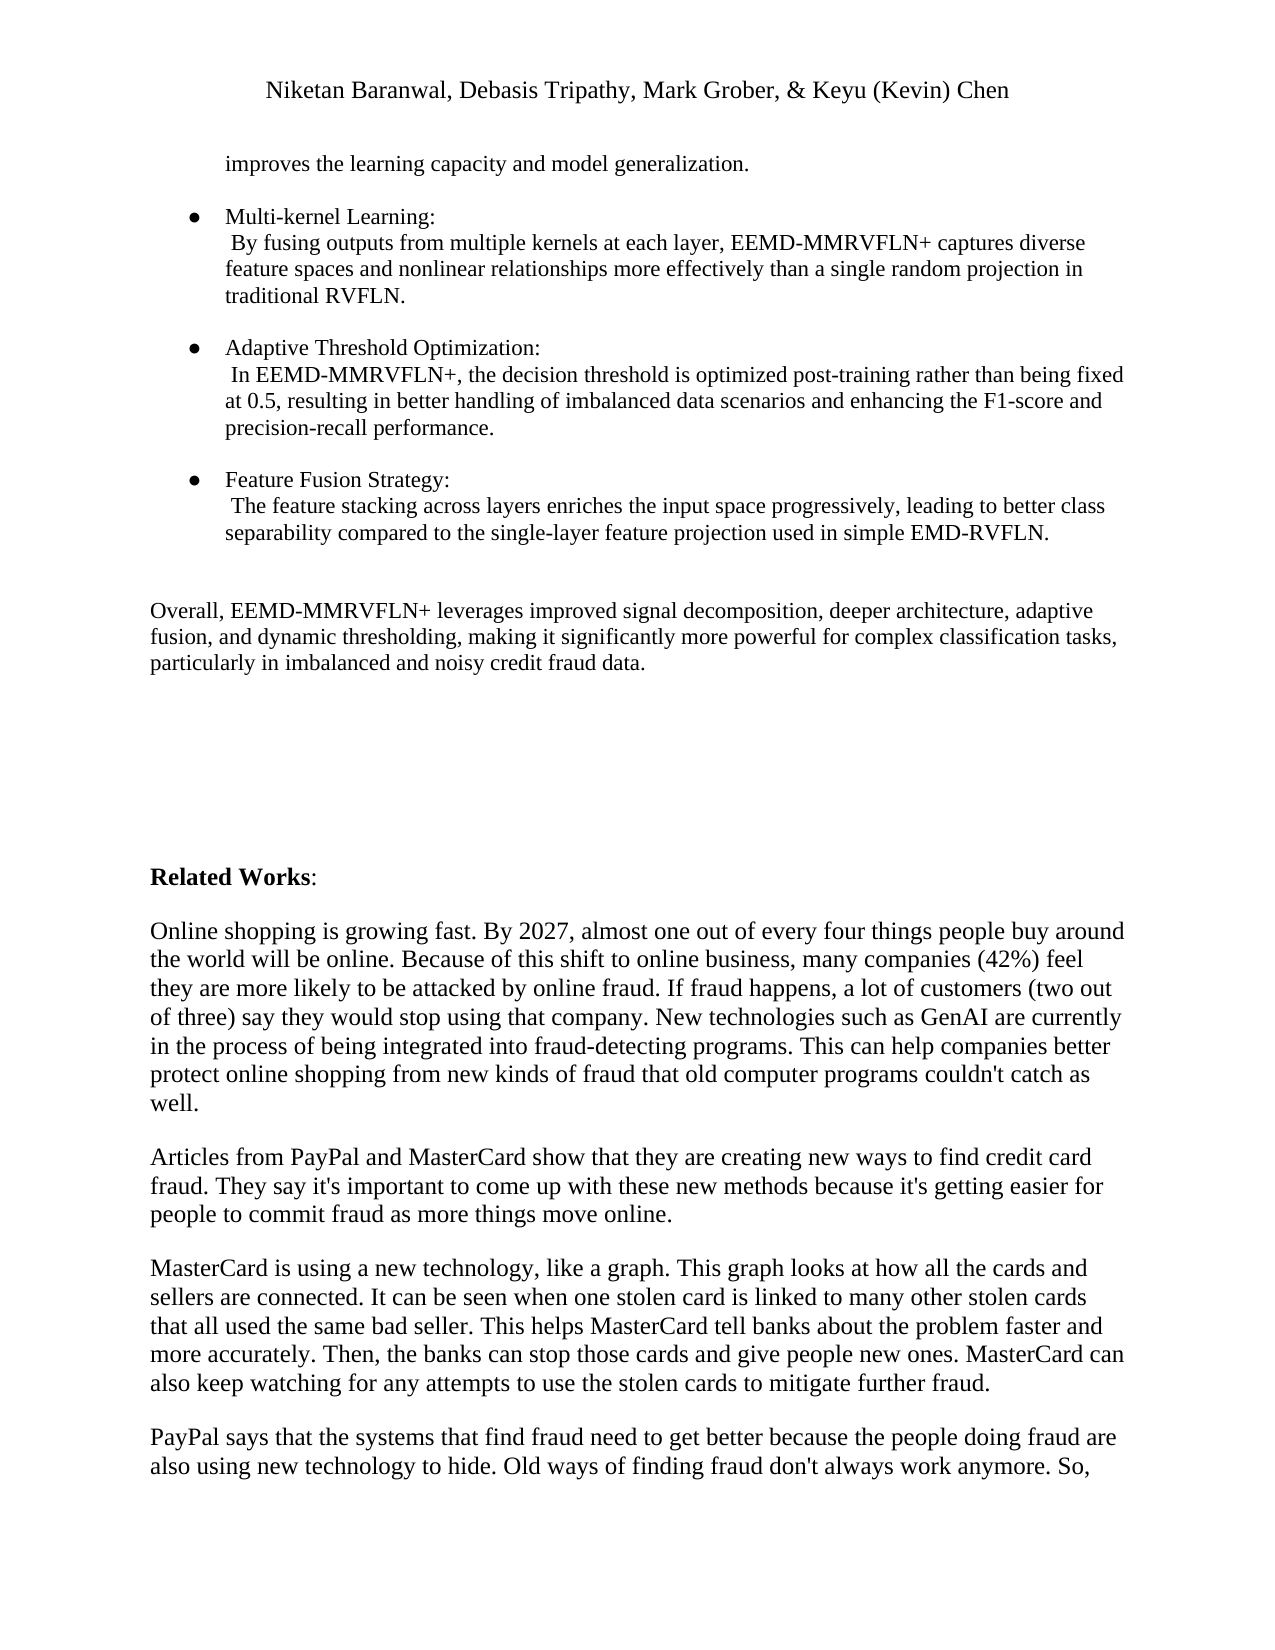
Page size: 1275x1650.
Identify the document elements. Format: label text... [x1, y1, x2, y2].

text Overall, EEMD-MMRVFLN+ leverages improved signal decomposition, deeper architecture, adaptive fusion, and dynamic thresholding, making it significantly more powerful for complex classification tasks, particularly in imbalanced and noisy credit fraud data. [150, 597, 1125, 676]
list Adaptive Threshold Optimization: In EEMD-MMRVFLN+, the decision threshold is optimized post-training rather than being fixed at 0.5, resulting in better handling of imbalanced data scenarios and enhancing the F1-score and precision-recall performance. [187, 334, 1125, 466]
text Articles from PayPal and MasterCard show that they are creating new ways to find credit card fraud. They say it's important to come up with these new methods because it's getting easier for people to commit fraud as more things move online. [150, 1142, 1125, 1228]
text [150, 1422, 1125, 1479]
text MasterCard is using a new technology, like a graph. This graph looks at how all the cards and sellers are connected. It can be seen when one stolen card is linked to many other stolen cards that all used the same bad seller. This helps MasterCard tell banks about the problem faster and more accurately. Then, the banks can stop those cards and give people new ones. MasterCard can also keep watching for any attempts to use the stolen cards to mitigate further fraud. [150, 1253, 1125, 1397]
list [187, 150, 1125, 203]
list Feature Fusion Strategy: The feature stacking across layers enriches the input space progressively, leading to better class separability compared to the single-layer feature projection used in simple EMD-RVFLN. [187, 466, 1125, 572]
text Online shopping is growing fast. By 2027, almost one out of every four things people buy around the world will be online. Because of this shift to online business, many companies (42%) feel they are more likely to be attacked by online fraud. If fraud happens, a lot of customers (two out of three) say they would stop using that company. New technologies such as GenAI are currently in the process of being integrated into fraud-detecting programs. This can help companies better protect online shopping from new kinds of fraud that old computer programs couldn't catch as well. [150, 916, 1125, 1117]
text Related Works: [150, 862, 1125, 891]
list Multi-kernel Learning: By fusing outputs from multiple kernels at each layer, EEMD-MMRVFLN+ captures diverse feature spaces and nonlinear relationships more effectively than a single random projection in traditional RVFLN. [187, 203, 1125, 334]
